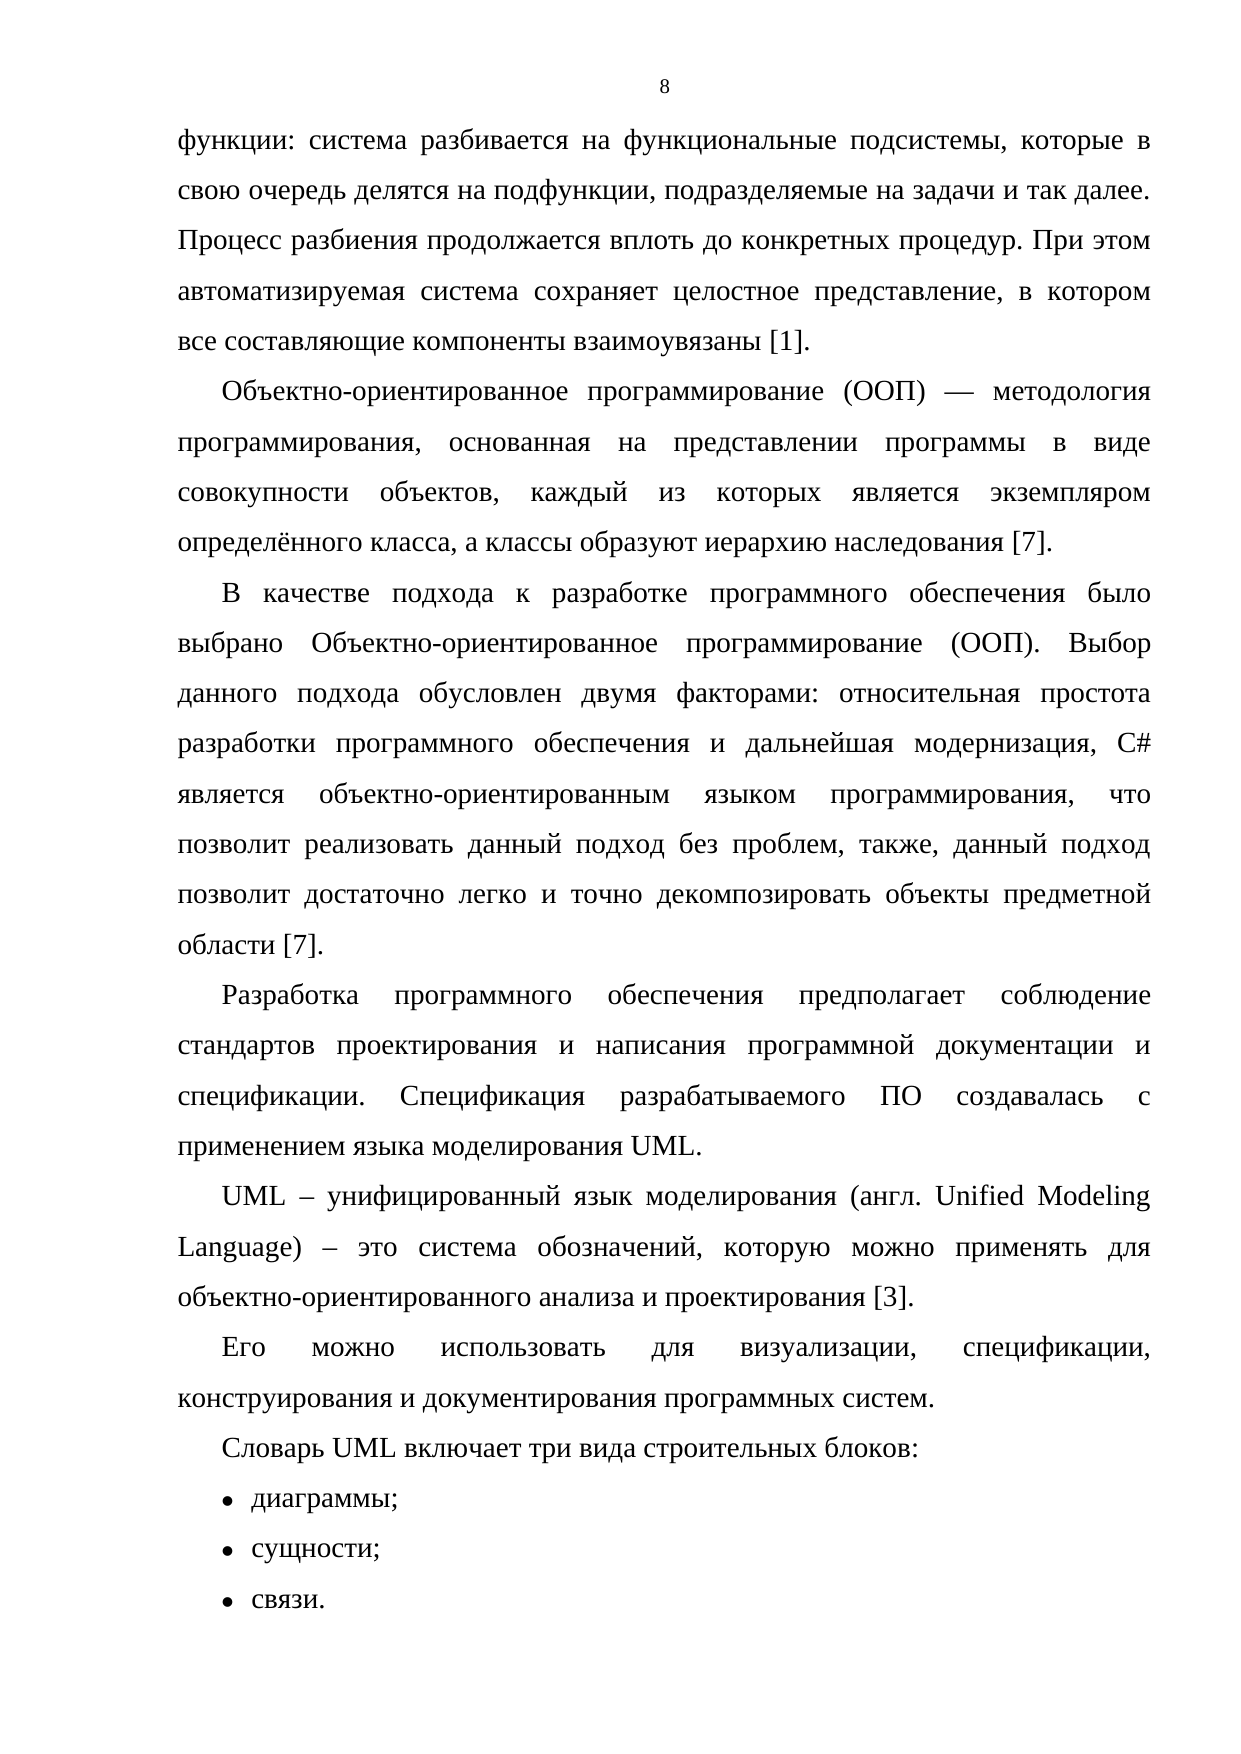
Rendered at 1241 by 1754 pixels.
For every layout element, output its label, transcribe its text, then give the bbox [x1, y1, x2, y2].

text UML – унифицированный язык моделирования (англ. Unified Modeling Language) – это система обозначений, которую можно применять для объектно-ориентированного анализа и проектирования [3]. [177, 1178, 1152, 1313]
list связи. [177, 1581, 1152, 1614]
list сущности; [177, 1531, 1152, 1564]
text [177, 122, 1152, 357]
list диаграммы; [177, 1480, 1152, 1514]
text В качестве подхода к разработке программного обеспечения было выбрано Объектно-ориентированное программирование (ООП). Выбор данного подхода обусловлен двумя факторами: относительная простота разработки программного обеспечения и дальнейшая модернизация, C# является объектно-ориентированным языком программирования, что позволит реализовать данный подход без проблем, также, данный подход позволит достаточно легко и точно декомпозировать объекты предметной области [7]. [177, 575, 1152, 960]
text Словарь UML включает три вида строительных блоков: [177, 1430, 1152, 1463]
text Объектно-ориентированное программирование (ООП) — методология программирования, основанная на представлении программы в виде совокупности объектов, каждый из которых является экземпляром определённого класса, а классы образуют иерархию наследования [7]. [177, 373, 1152, 558]
text Разработка программного обеспечения предполагает соблюдение стандартов проектирования и написания программной документации и спецификации. Спецификация разрабатываемого ПО создавалась с применением языка моделирования UML. [177, 977, 1152, 1162]
text Его можно использовать для визуализации, спецификации, конструирования и документирования программных систем. [177, 1329, 1152, 1413]
